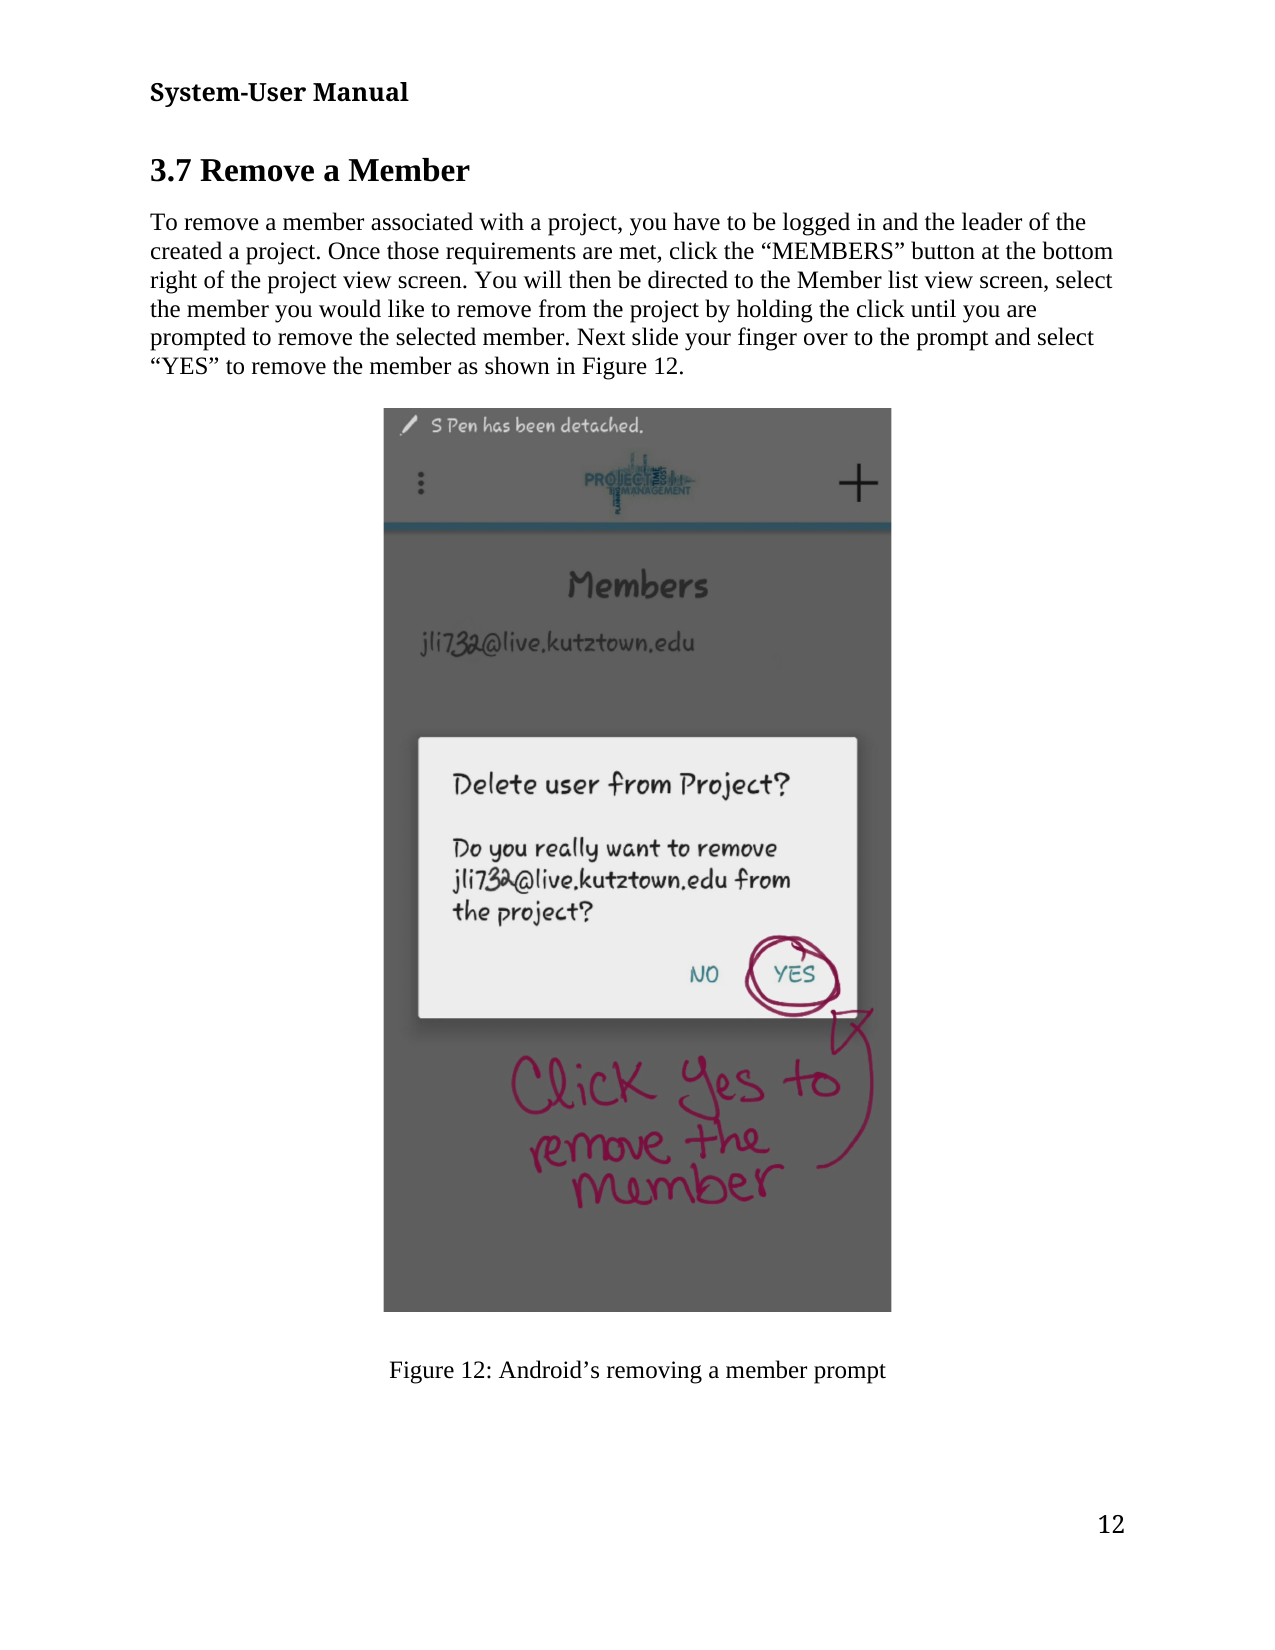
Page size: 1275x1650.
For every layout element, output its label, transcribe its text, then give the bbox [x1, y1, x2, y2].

picture [383, 408, 892, 1312]
text Figure 12: Android’s removing a member prompt [150, 1355, 1125, 1383]
text To remove a member associated with a project, you have to be logged in and the leader of the created a project. Once those requirements are met, click the “MEMBERS” button at the bottom right of the project view screen. You will then be directed to the Member list view screen, select the member you would like to remove from the project by holding the click until you are prompted to remove the selected member. Next slide your finger over to the prompt and select “YES” to remove the member as shown in Figure 12. [150, 207, 1125, 380]
text 3.7 Remove a Member [150, 150, 1125, 188]
